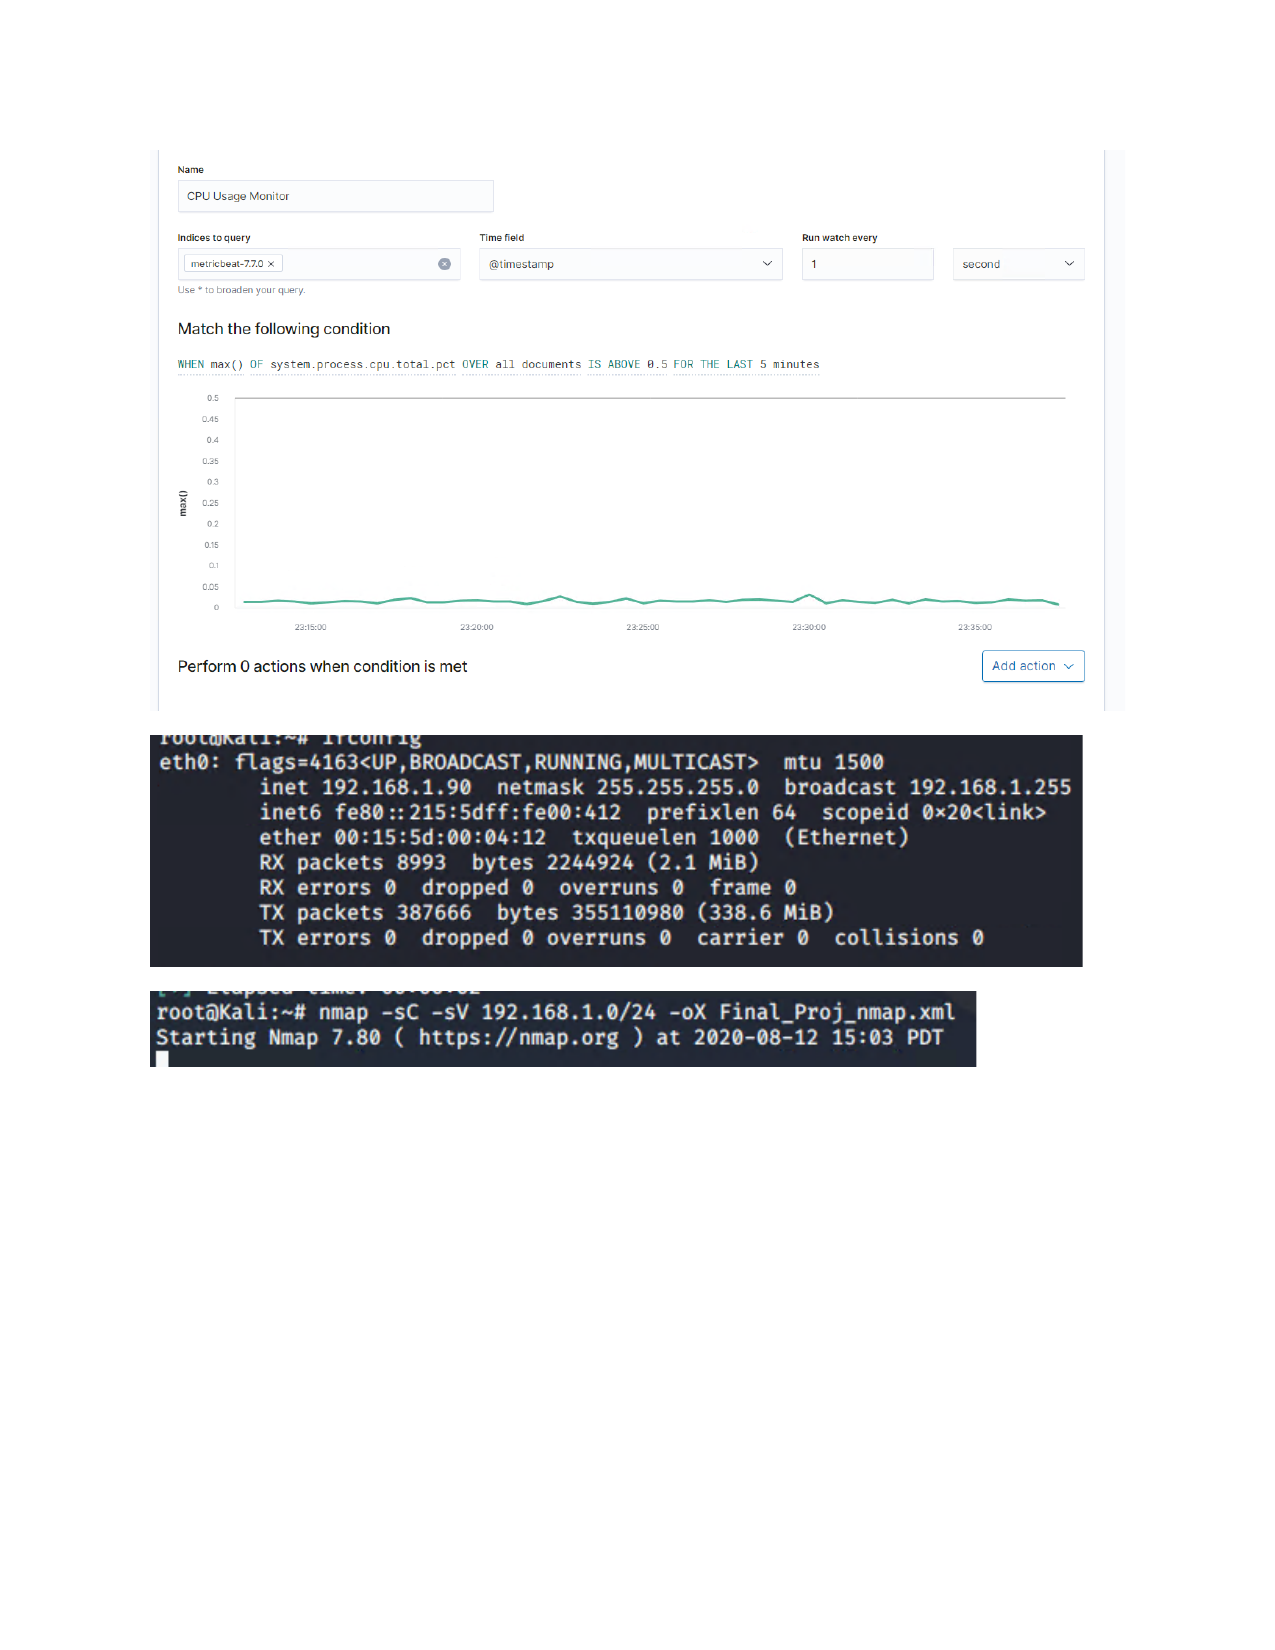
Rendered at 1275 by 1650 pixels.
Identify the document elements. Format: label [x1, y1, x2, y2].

picture [150, 991, 977, 1067]
picture [150, 150, 1125, 711]
picture [150, 735, 1083, 967]
